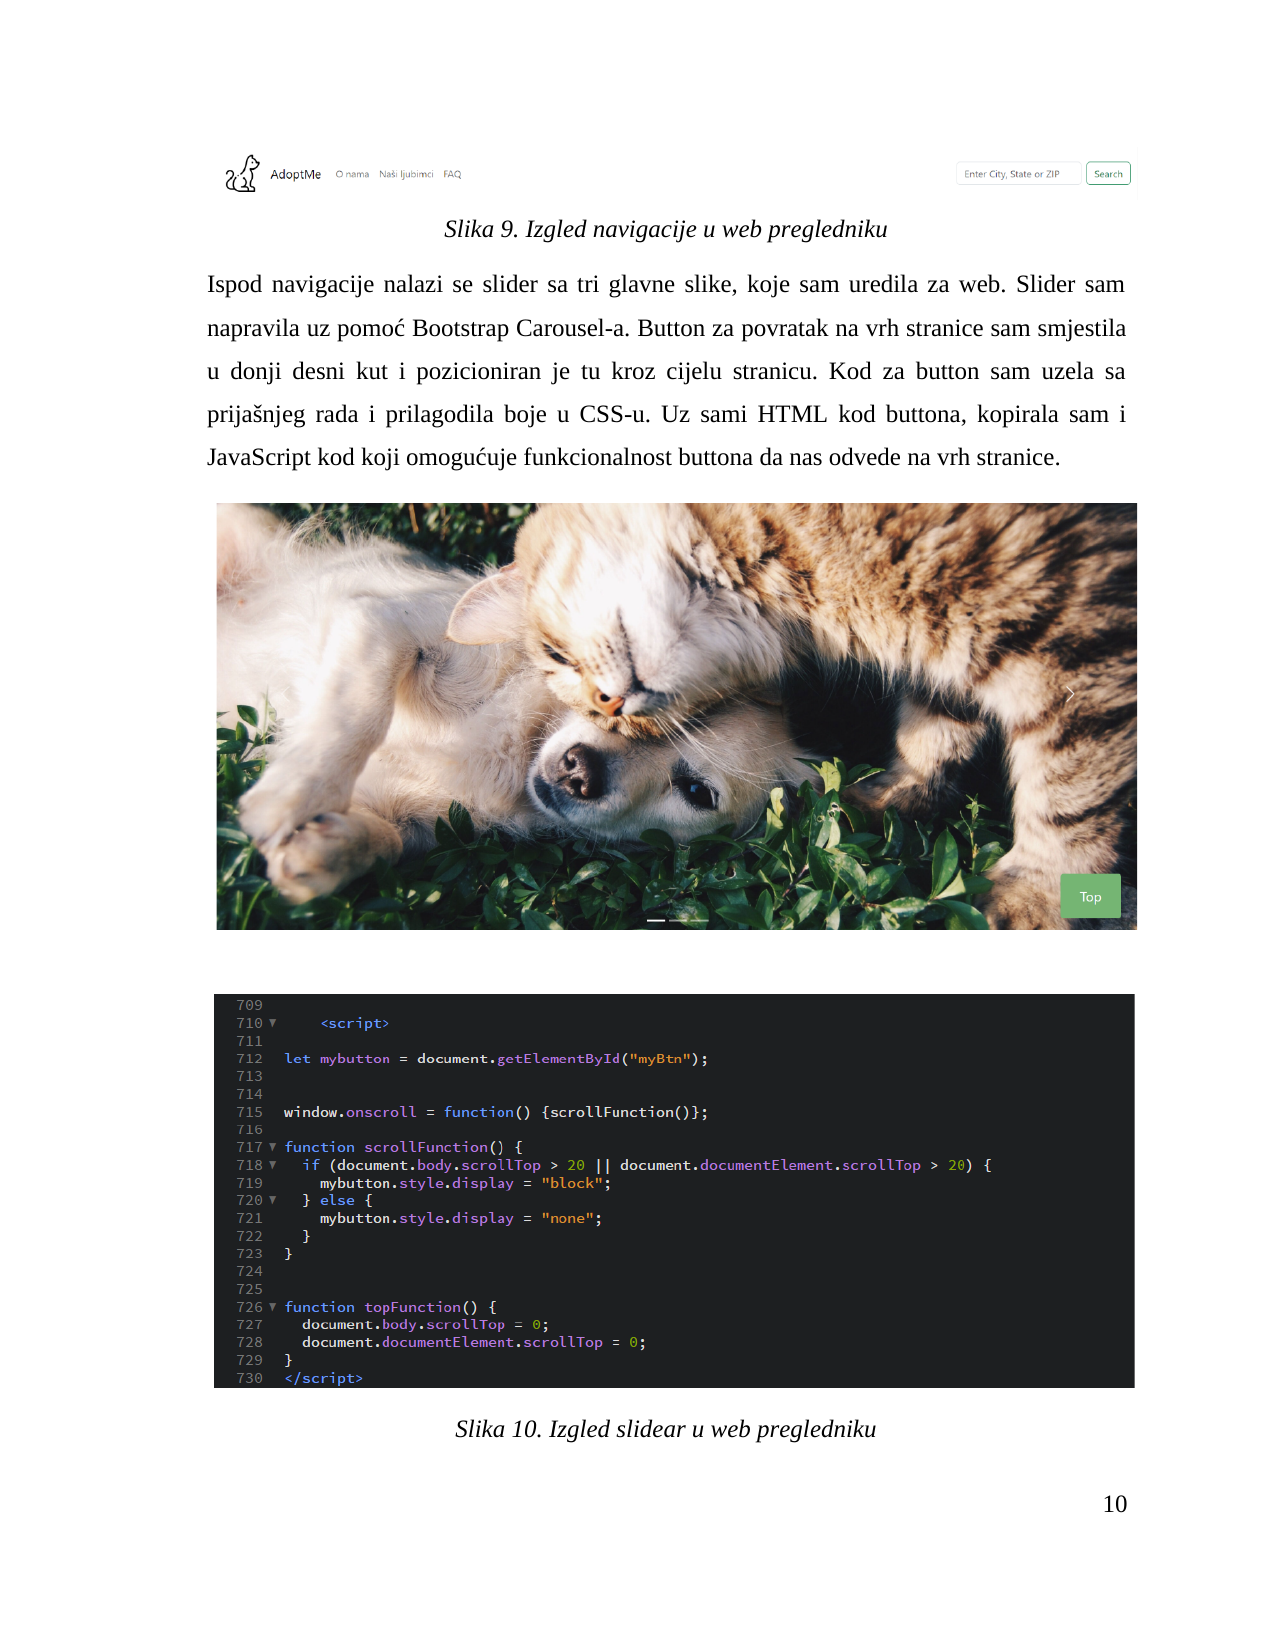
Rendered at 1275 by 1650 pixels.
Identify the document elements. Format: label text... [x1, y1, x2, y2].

text Ispod navigacije nalazi se slider sa tri glavne slike, koje sam uredila za web. Slider sam napravila uz pomoć Bootstrap Carousel-a. Button za povratak na vrh stranice sam smjestila u donji desni kut i pozicioniran je tu kroz cijelu stranicu. Kod za button sam uzela sa prijašnjeg rada i prilagodila boje u CSS-u. Uz sami HTML kod buttona, kopirala sam i JavaScript kod koji omogućuje funkcionalnost buttona da nas odvede na vrh stranice. [207, 269, 1127, 471]
picture [214, 994, 1135, 1388]
picture [216, 503, 1138, 930]
picture [217, 147, 1138, 200]
